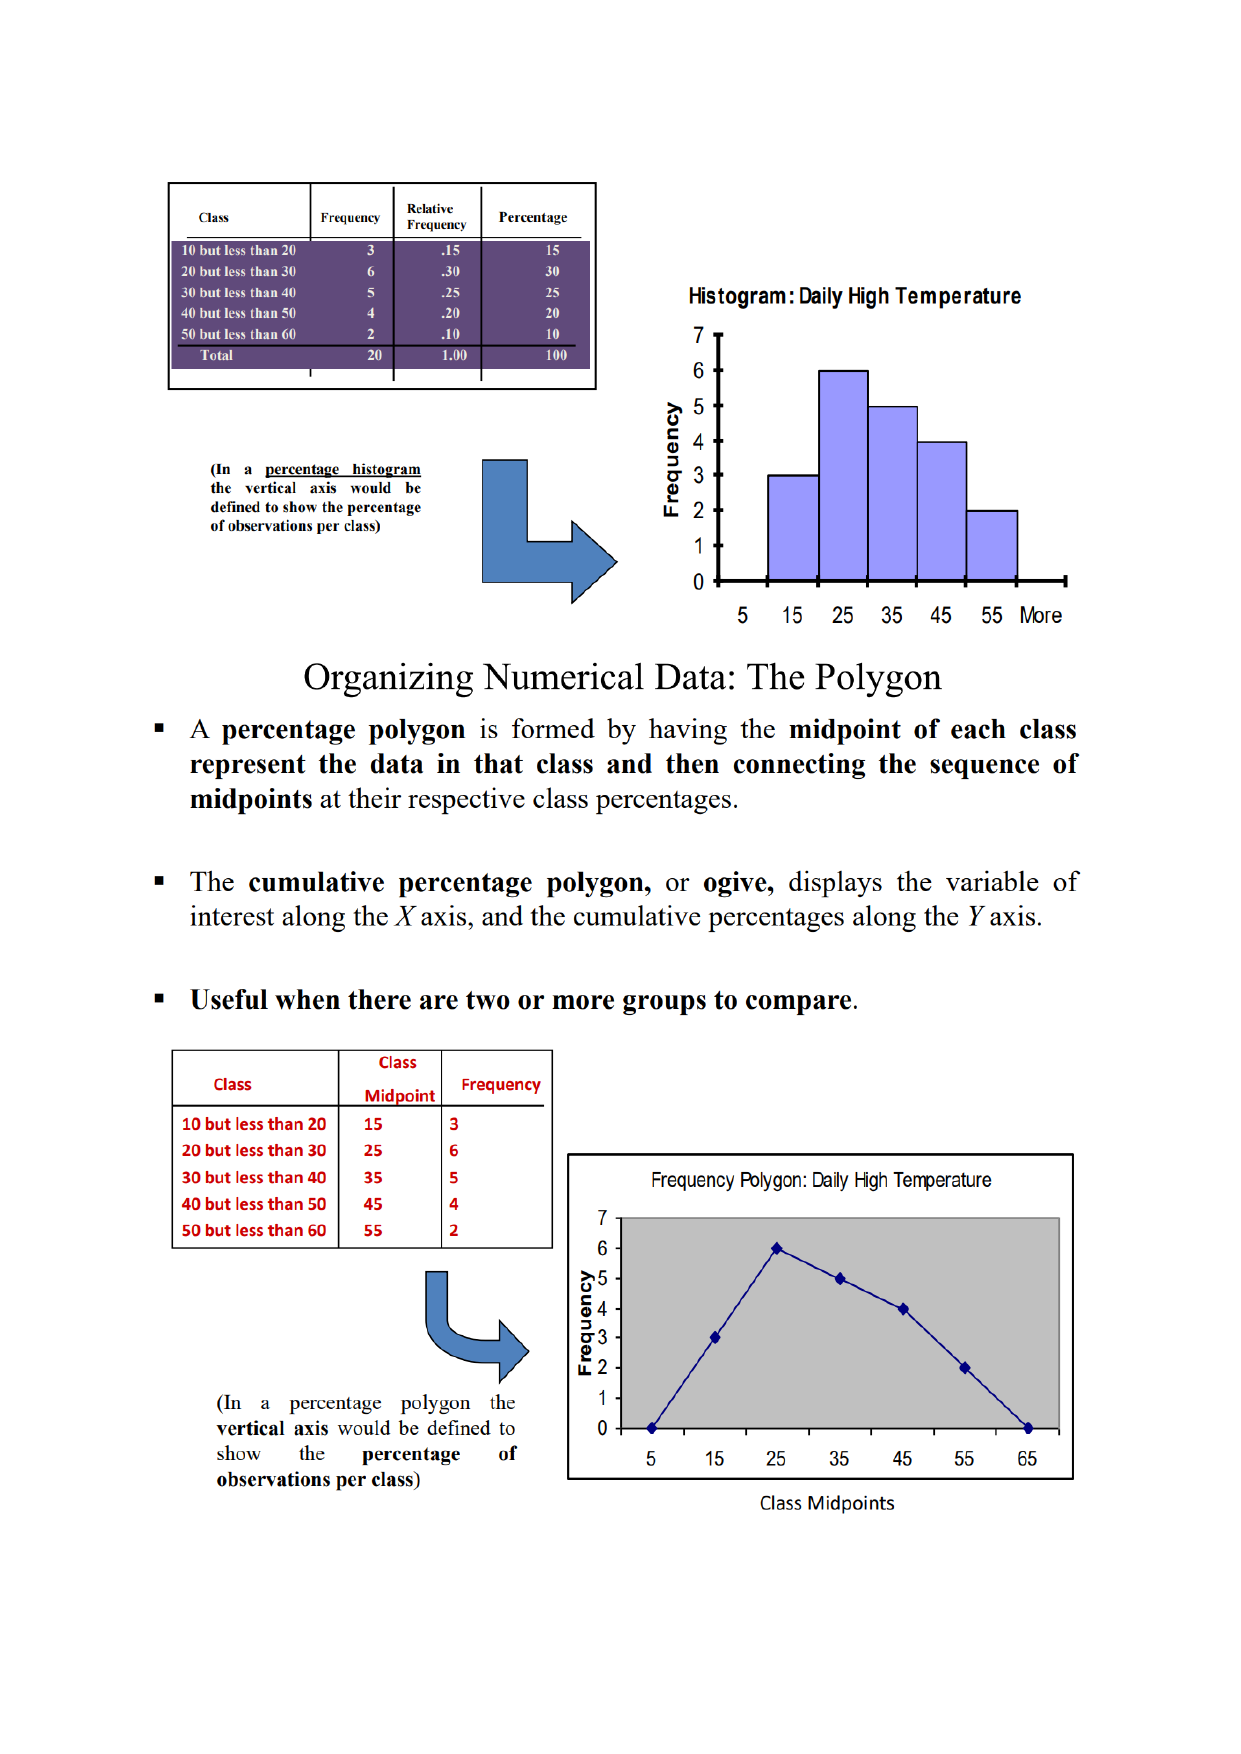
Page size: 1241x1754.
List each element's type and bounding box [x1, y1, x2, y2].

picture [150, 652, 1091, 1018]
picture [150, 1036, 1091, 1517]
picture [150, 150, 1091, 634]
